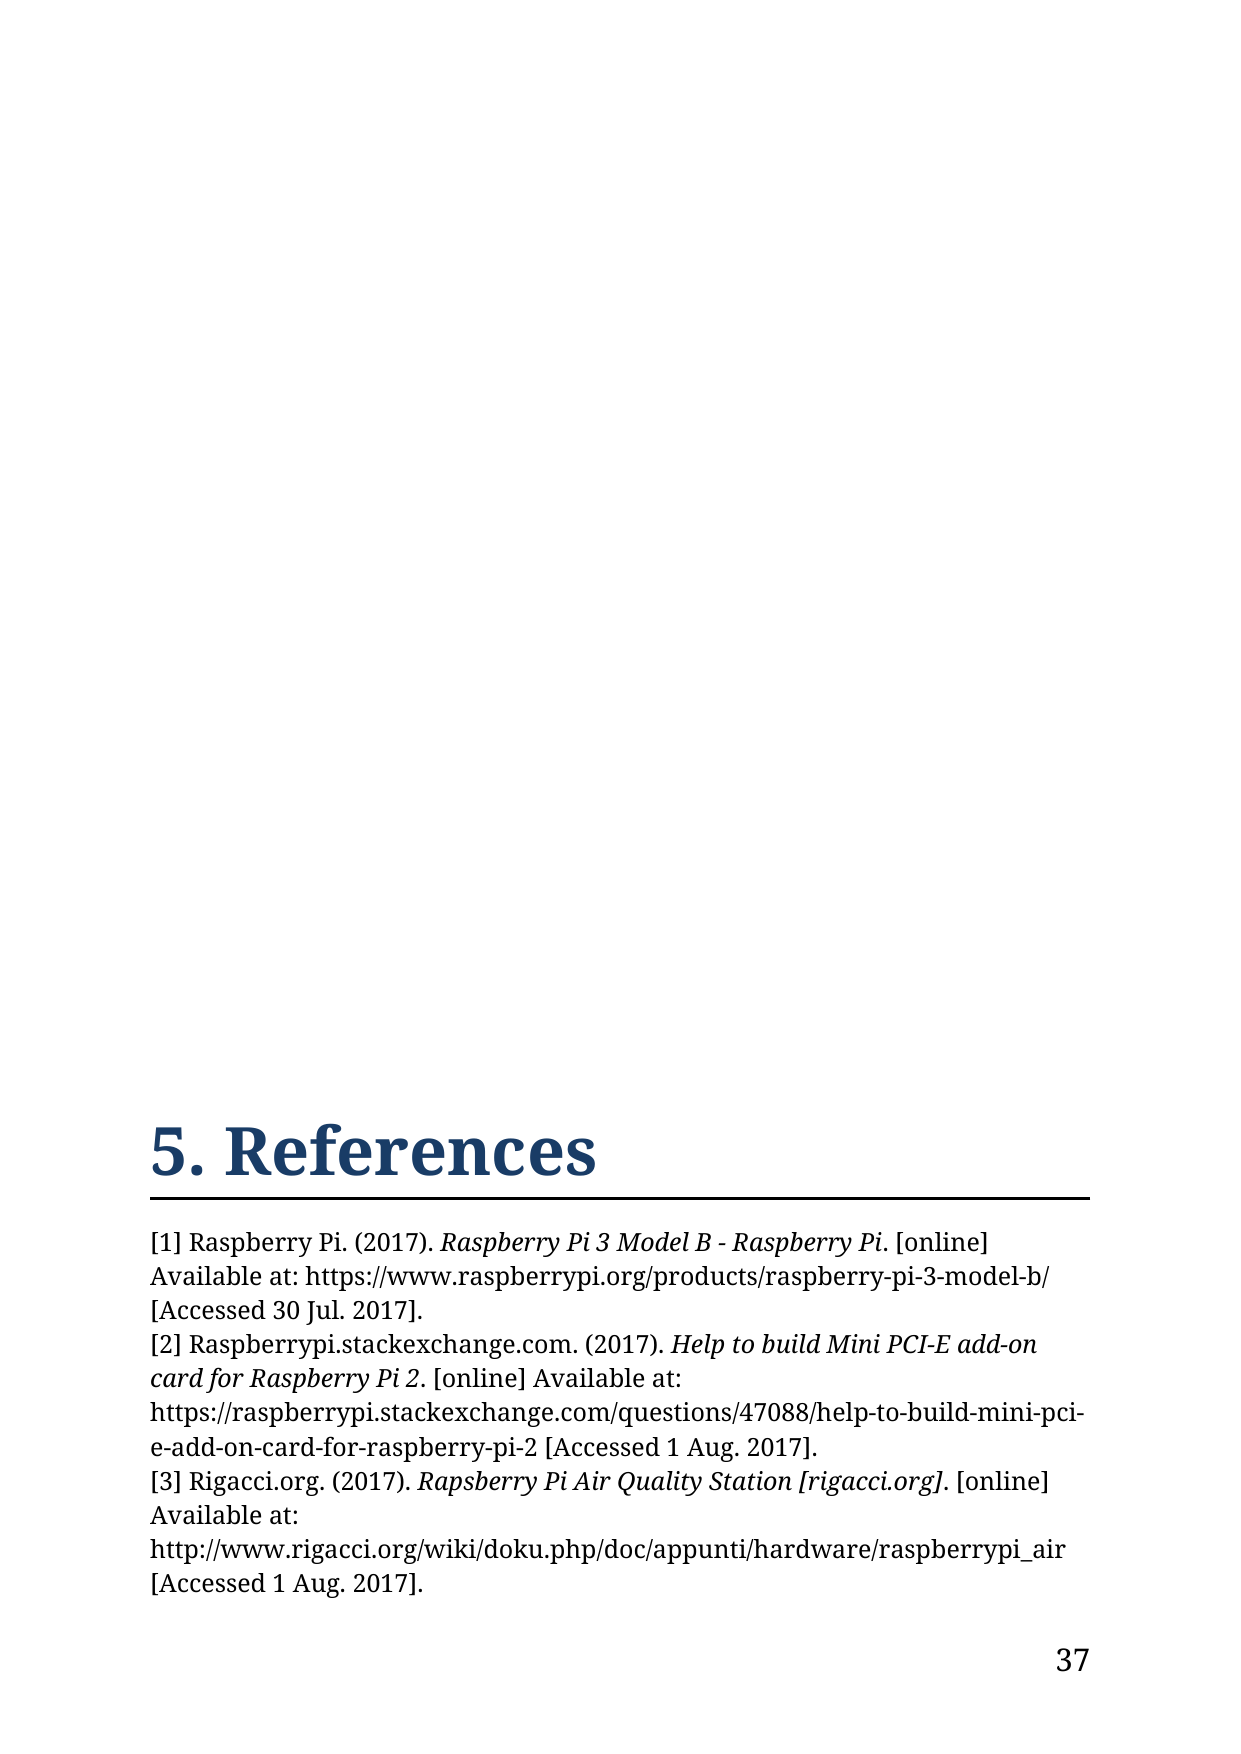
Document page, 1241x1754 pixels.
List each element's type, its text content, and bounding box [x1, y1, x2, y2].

text [1] Raspberry Pi. (2017). Raspberry Pi 3 Model B - Raspberry Pi. [online] Available at: https://www.raspberrypi.org/products/raspberry-pi-3-model-b/ [Accessed 30 Jul. 2017]. [423, 1225, 1090, 1327]
text 5. References [150, 1104, 1090, 1197]
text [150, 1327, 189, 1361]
text [3] Rigacci.org. (2017). Rapsberry Pi Air Quality Station [rigacci.org]. [online] Available at: http://www.rigacci.org/wiki/doku.php/doc/appunti/hardware/raspberrypi_air [Accessed 1 Aug. 2017]. [299, 1463, 1090, 1599]
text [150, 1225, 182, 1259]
text [2] Raspberrypi.stackexchange.com. (2017). Help to build Mini PCI-E add-on card for Raspberry Pi 2. [online] Available at: https://raspberrypi.stackexchange.com/questions/47088/help-to-build-mini-pci-e-add-on-card-for-raspberry-pi-2 [Accessed 1 Aug. 2017]. [682, 1327, 1090, 1463]
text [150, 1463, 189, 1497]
